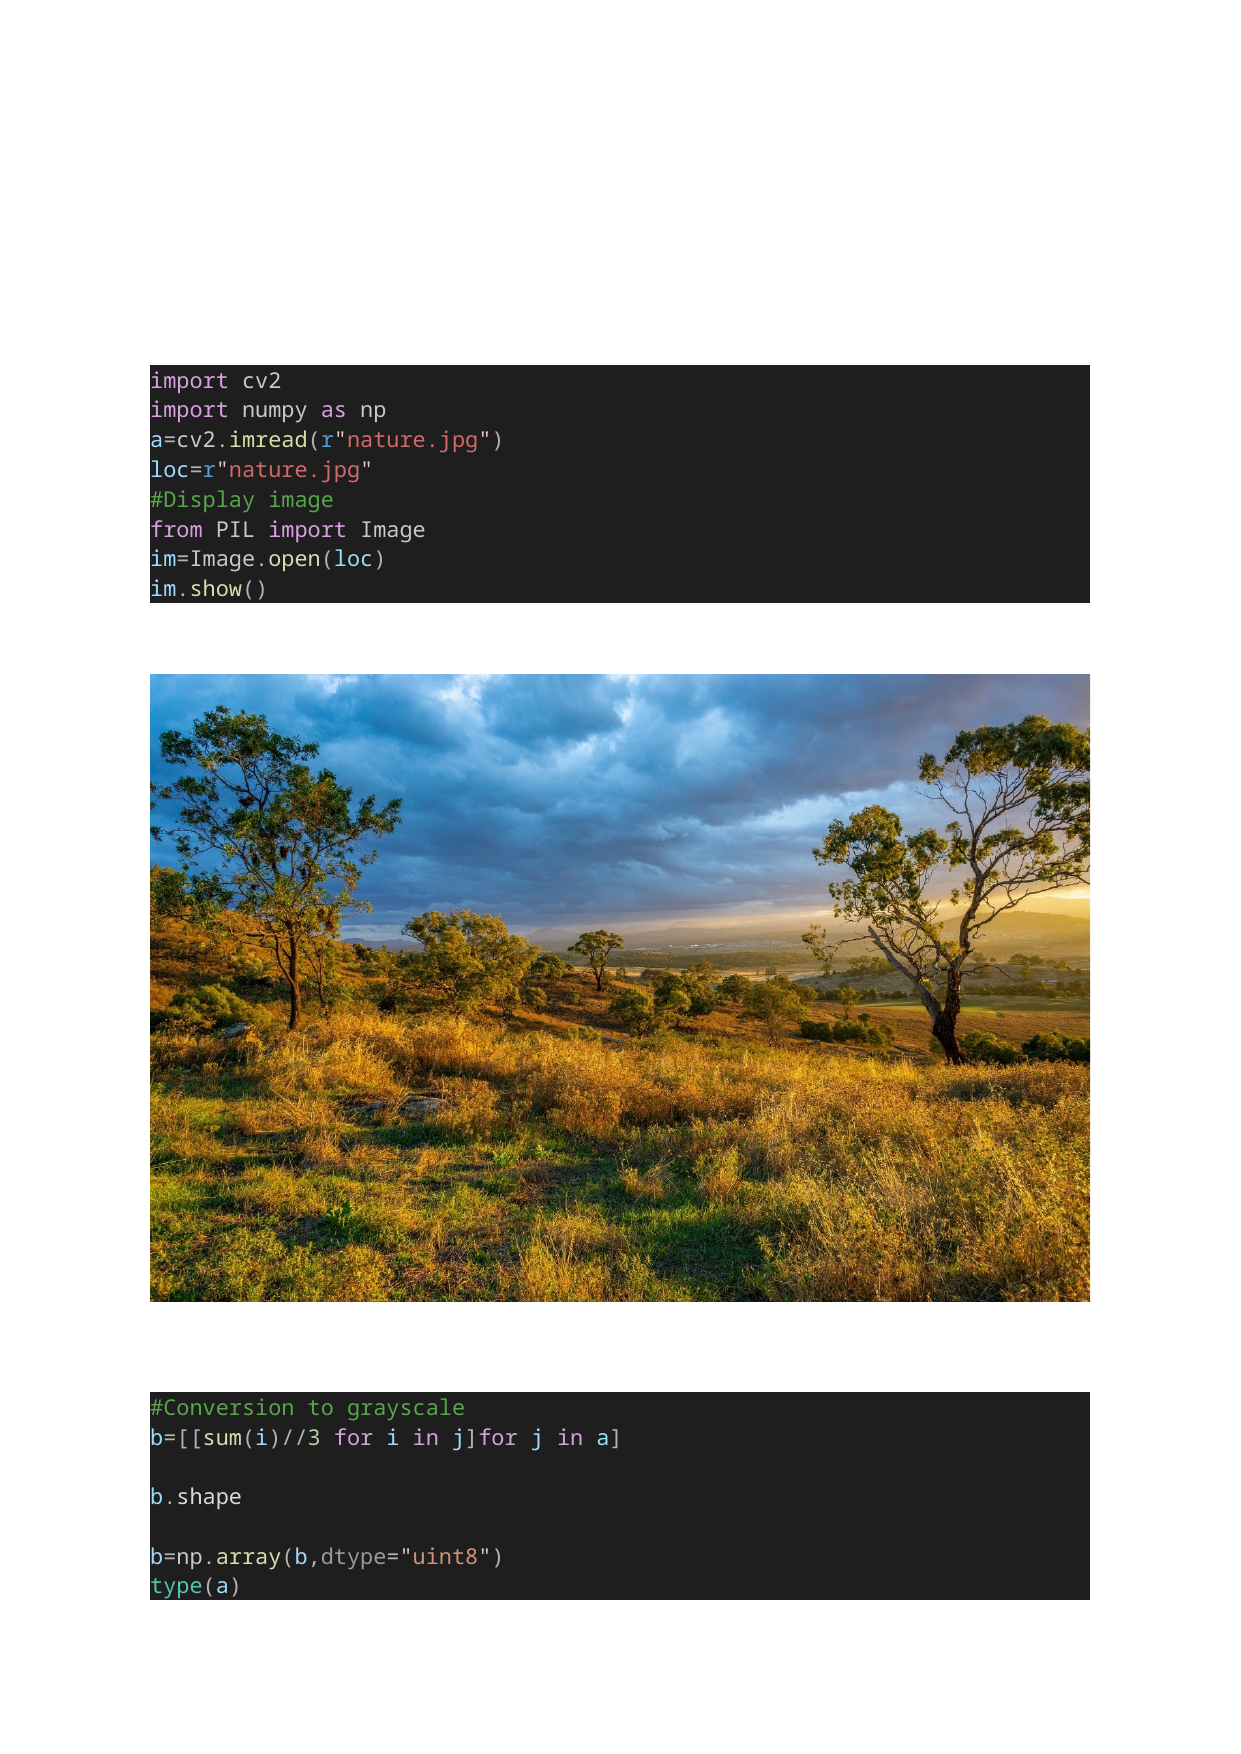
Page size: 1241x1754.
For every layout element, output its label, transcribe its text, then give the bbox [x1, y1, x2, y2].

text import cv2 [150, 365, 1090, 394]
text #Conversion to grayscale [150, 1392, 1090, 1422]
text b.shape [150, 1481, 1090, 1511]
text a=cv2.imread(r"nature.jpg") [150, 424, 1090, 454]
text b=[[sum(i)//3 for i in j]for j in a] [150, 1422, 1090, 1451]
text from PIL import Image [150, 514, 1090, 543]
picture [150, 674, 1091, 1302]
text b=np.array(b,dtype="uint8") [150, 1541, 1090, 1571]
text import numpy as np [150, 394, 1090, 424]
text loc=r"nature.jpg" [150, 454, 1090, 484]
text im.show() [150, 573, 1090, 603]
text #Display image [150, 484, 1090, 514]
text im=Image.open(loc) [150, 543, 1090, 573]
text type(a) [150, 1571, 1090, 1600]
